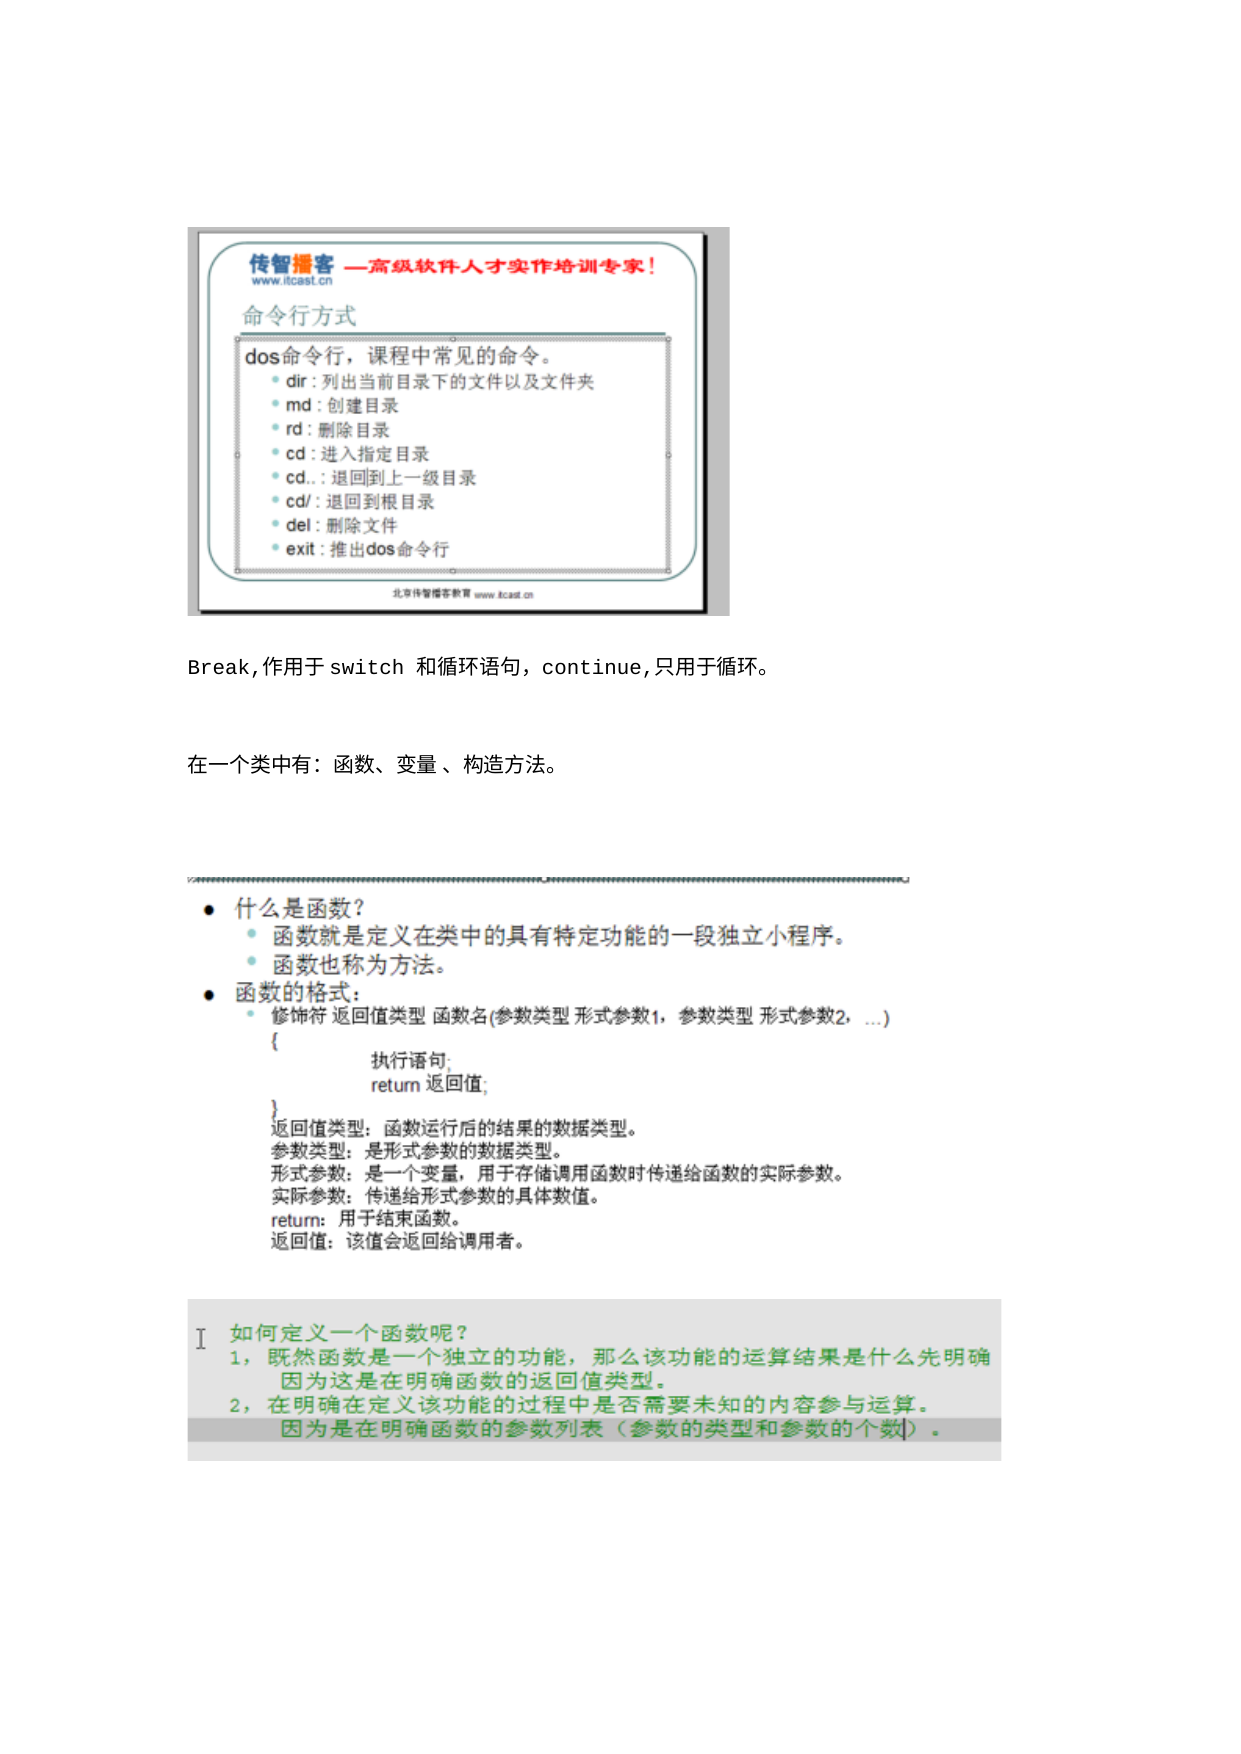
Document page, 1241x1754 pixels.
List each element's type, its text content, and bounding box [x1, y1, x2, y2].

text 在一个类中有：函数、变量 、构造方法。 [187, 747, 1053, 779]
picture [187, 877, 910, 1260]
picture [187, 1299, 1002, 1461]
text Break,作用于switch 和循环语句，continue,只用于循环。 [187, 649, 1053, 682]
picture [187, 227, 730, 616]
